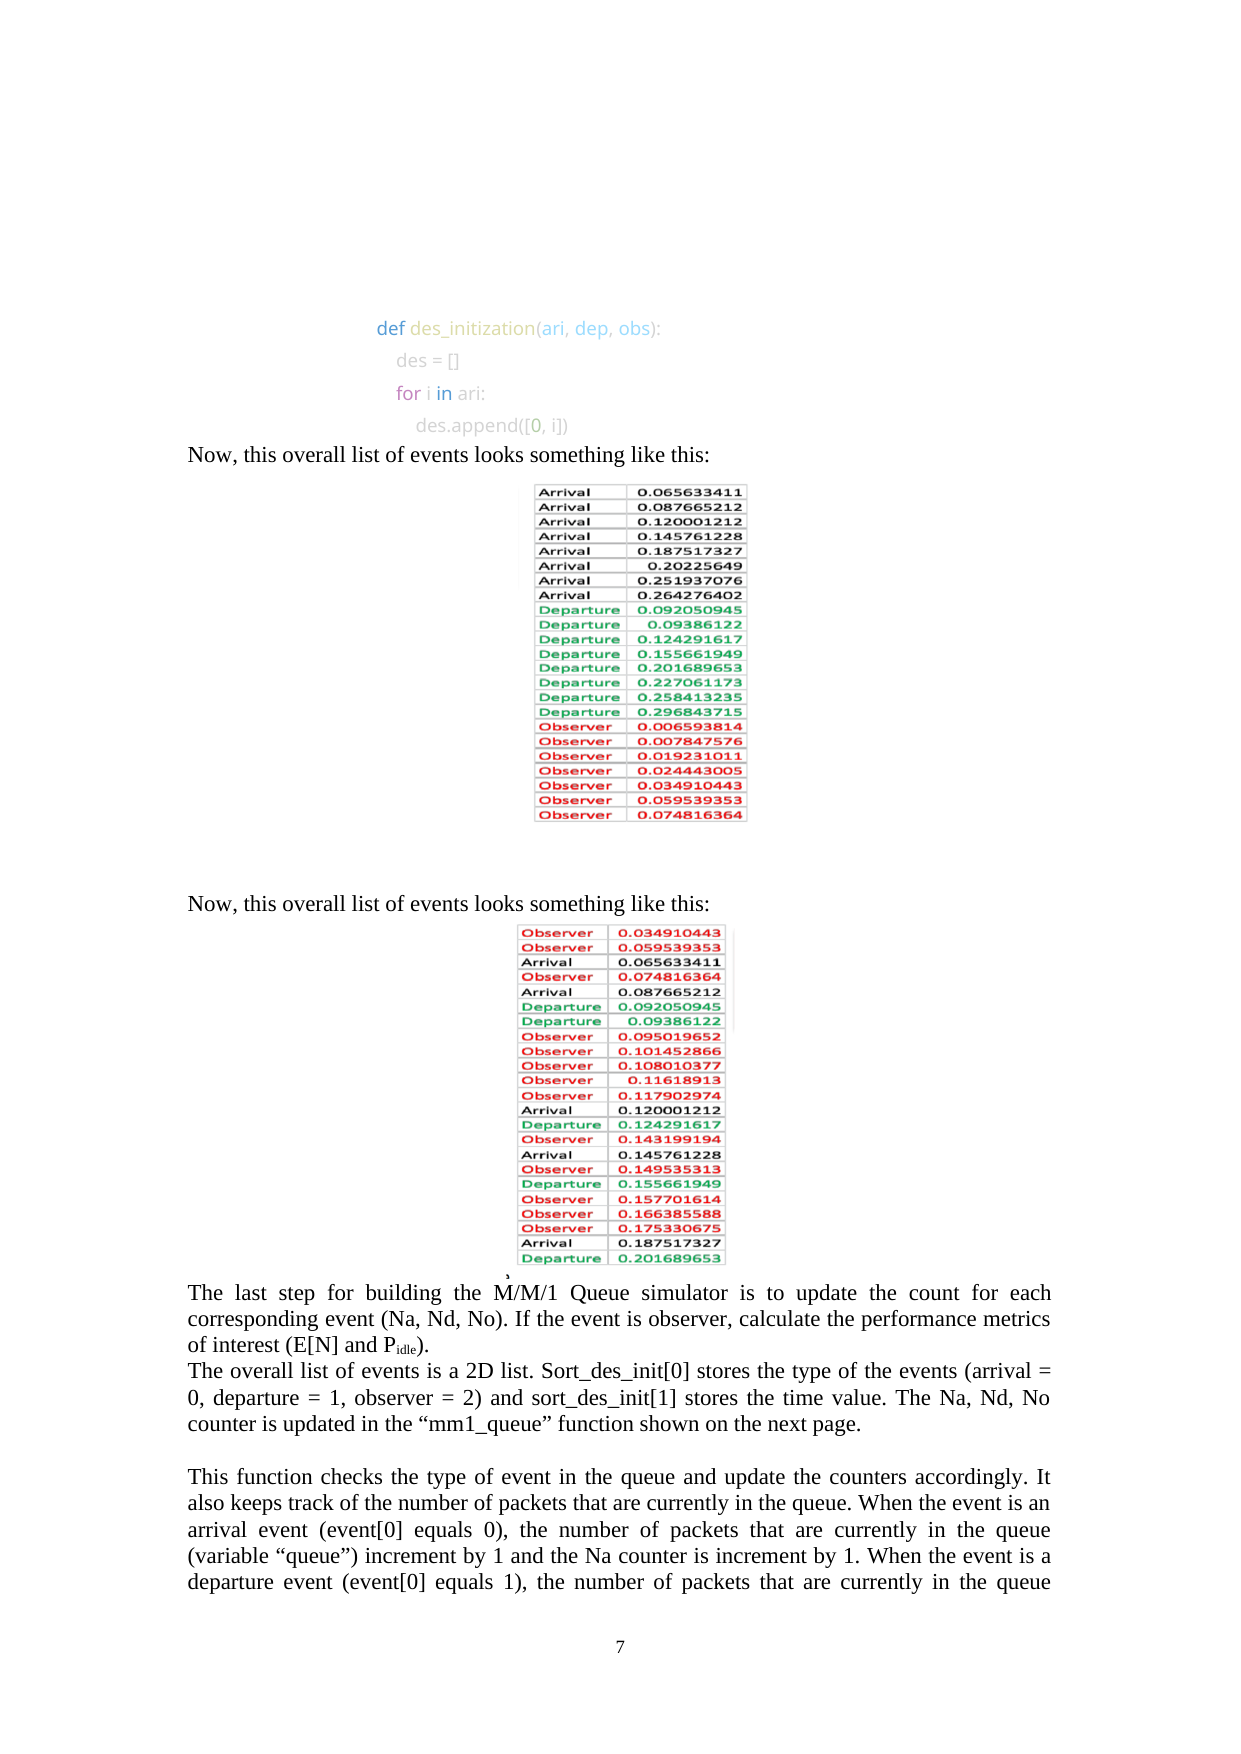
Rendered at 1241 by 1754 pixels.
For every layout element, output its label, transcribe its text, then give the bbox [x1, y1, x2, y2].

picture [506, 916, 735, 1279]
text The last step for building the M/M/1 Queue simulator is to update the count for each corresponding event (Na, Nd, No). If the event is observer, calculate the performance metrics of interest (E[N] and Pidle). [187, 1278, 1053, 1358]
text The overall list of events is a 2D list. Sort_des_init[0] stores the type of the events (arrival = 0, departure = 1, observer = 2) and sort_des_init[1] stores the time value. The Na, Nd, No counter is updated in the “mm1_queue” function shown on the next page. [187, 1358, 1053, 1437]
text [187, 1463, 1053, 1595]
text Now, this overall list of events looks something like this: [187, 857, 1053, 916]
text Now, this overall list of events looks something like this: [187, 441, 1053, 468]
picture [518, 473, 759, 831]
